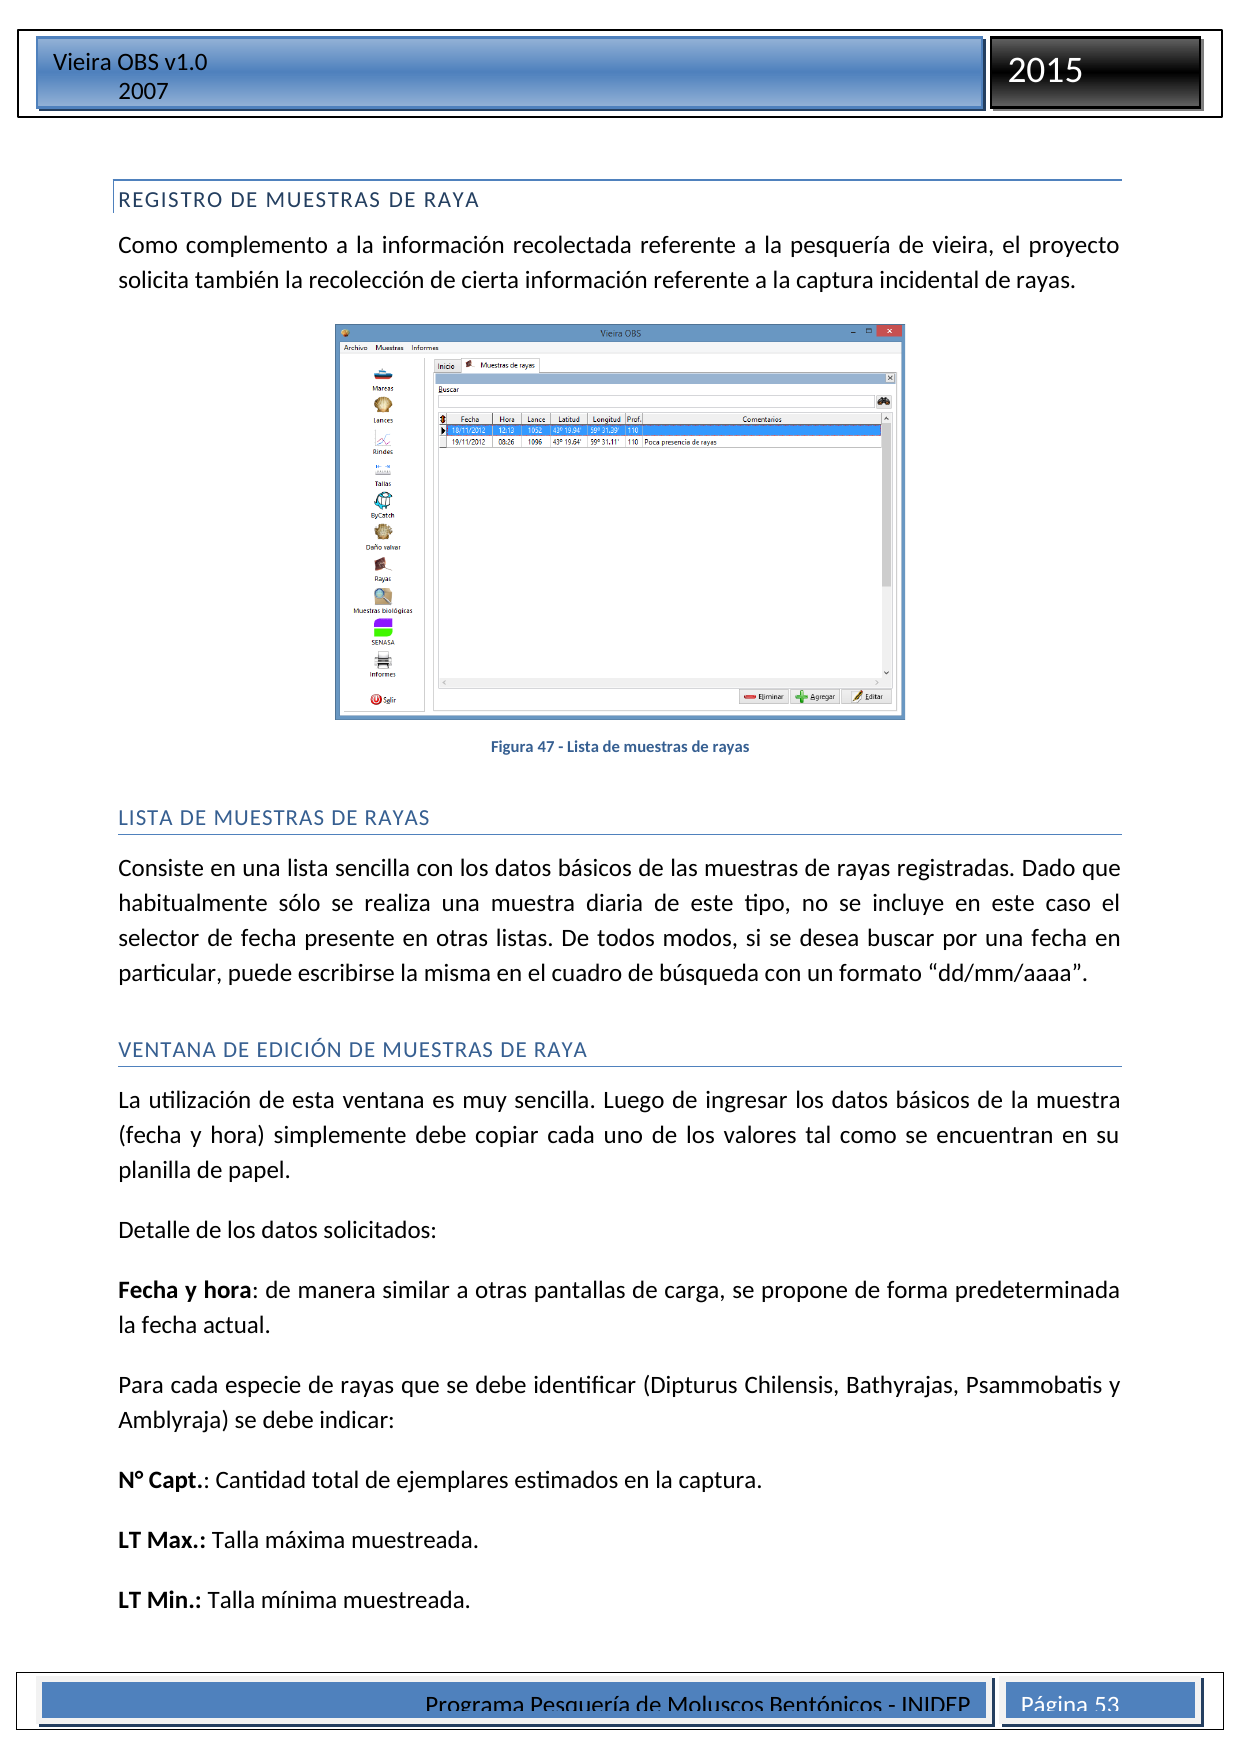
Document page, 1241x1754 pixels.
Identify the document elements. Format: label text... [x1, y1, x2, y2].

text Para cada especie de rayas que se debe identificar (Dipturus Chilensis, Bathyrajas, Psammobatis y Amblyraja) se debe indicar: [118, 1369, 1122, 1434]
subtitle Ventana de edición de muestras de RAYA [118, 1036, 1122, 1066]
text Consiste en una lista sencilla con los datos básicos de las muestras de rayas registradas. Dado que habitualmente sólo se realiza una muestra diaria de este tipo, no se incluye en este caso el selector de fecha presente en otras listas. De todos modos, si se desea buscar por una fecha en particular, puede escribirse la misma en el cuadro de búsqueda con un formato “dd/mm/aaaa”. [118, 852, 1122, 987]
text N° Capt.: Cantidad total de ejemplares estimados en la captura. [118, 1464, 1122, 1494]
text Fecha y hora: de manera similar a otras pantallas de carga, se propone de forma predeterminada la fecha actual. [118, 1274, 1122, 1339]
text LT Max.: Talla máxima muestreada. [118, 1524, 1122, 1554]
text LT Min.: Talla mínima muestreada. [118, 1584, 1122, 1614]
text La utilización de esta ventana es muy sencilla. Luego de ingresar los datos básicos de la muestra (fecha y hora) simplemente debe copiar cada uno de los valores tal como se encuentran en su planilla de papel. [118, 1084, 1122, 1184]
picture [335, 324, 906, 720]
subtitle Registro de muestras de Raya [114, 181, 1122, 213]
subtitle Lista de muestras de Rayas [118, 803, 1122, 834]
text Detalle de los datos solicitados: [118, 1214, 1122, 1244]
text Como complemento a la información recolectada referente a la pesquería de vieira, el proyecto solicita también la recolección de cierta información referente a la captura incidental de rayas. [118, 229, 1122, 295]
